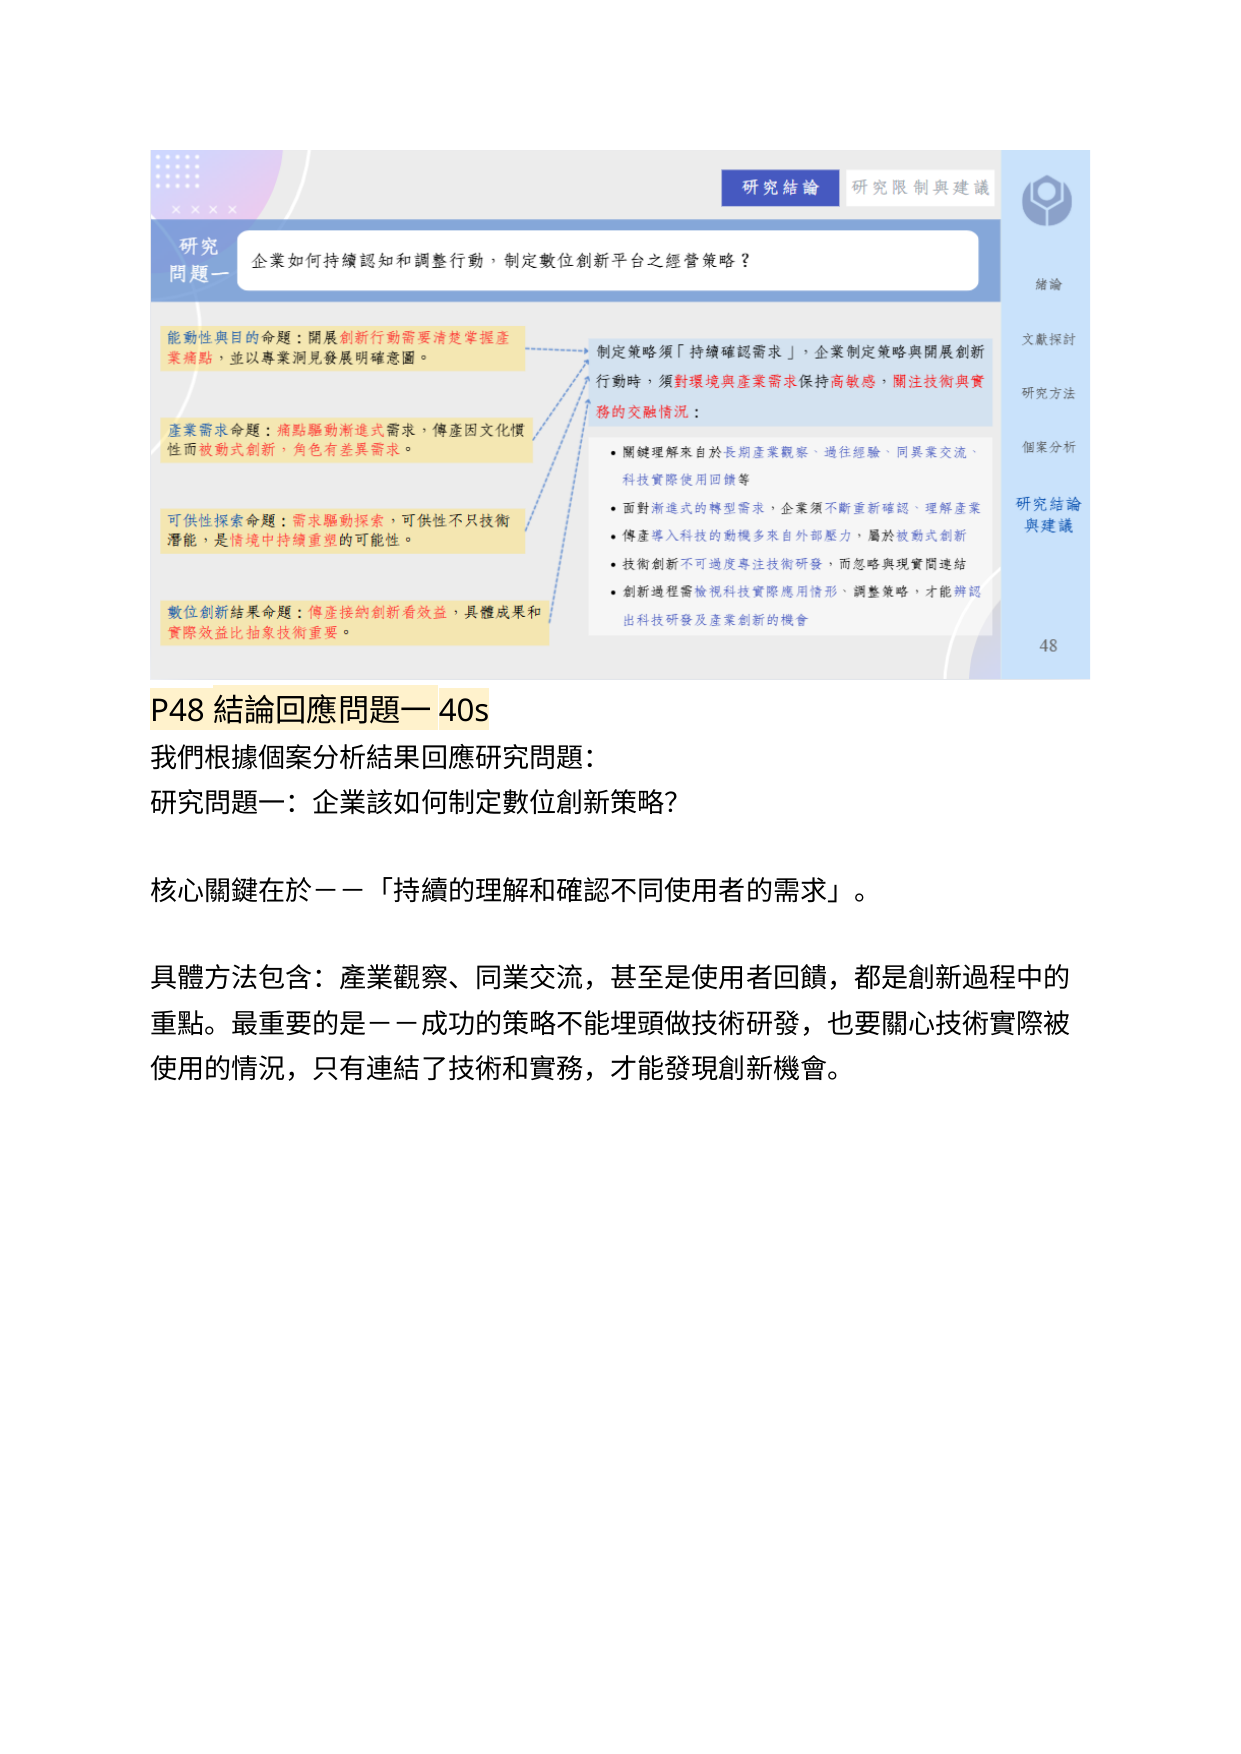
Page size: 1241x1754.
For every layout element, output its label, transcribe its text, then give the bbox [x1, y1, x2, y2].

subtitle P48 結論回應問題一 40s [438, 685, 1090, 730]
text 核心關鍵在於－－「持續的理解和確認不同使用者的需求」。 [150, 869, 1090, 908]
text 具體方法包含：產業觀察、同業交流，甚至是使用者回饋，都是創新過程中的重點。最重要的是－－成功的策略不能埋頭做技術研發，也要關心技術實際被使用的情況，只有連結了技術和實務，才能發現創新機會。 [150, 956, 1090, 1086]
text 我們根據個案分析結果回應研究問題： 研究問題一：企業該如何制定數位創新策略？ [150, 736, 1090, 821]
picture [150, 150, 1091, 680]
